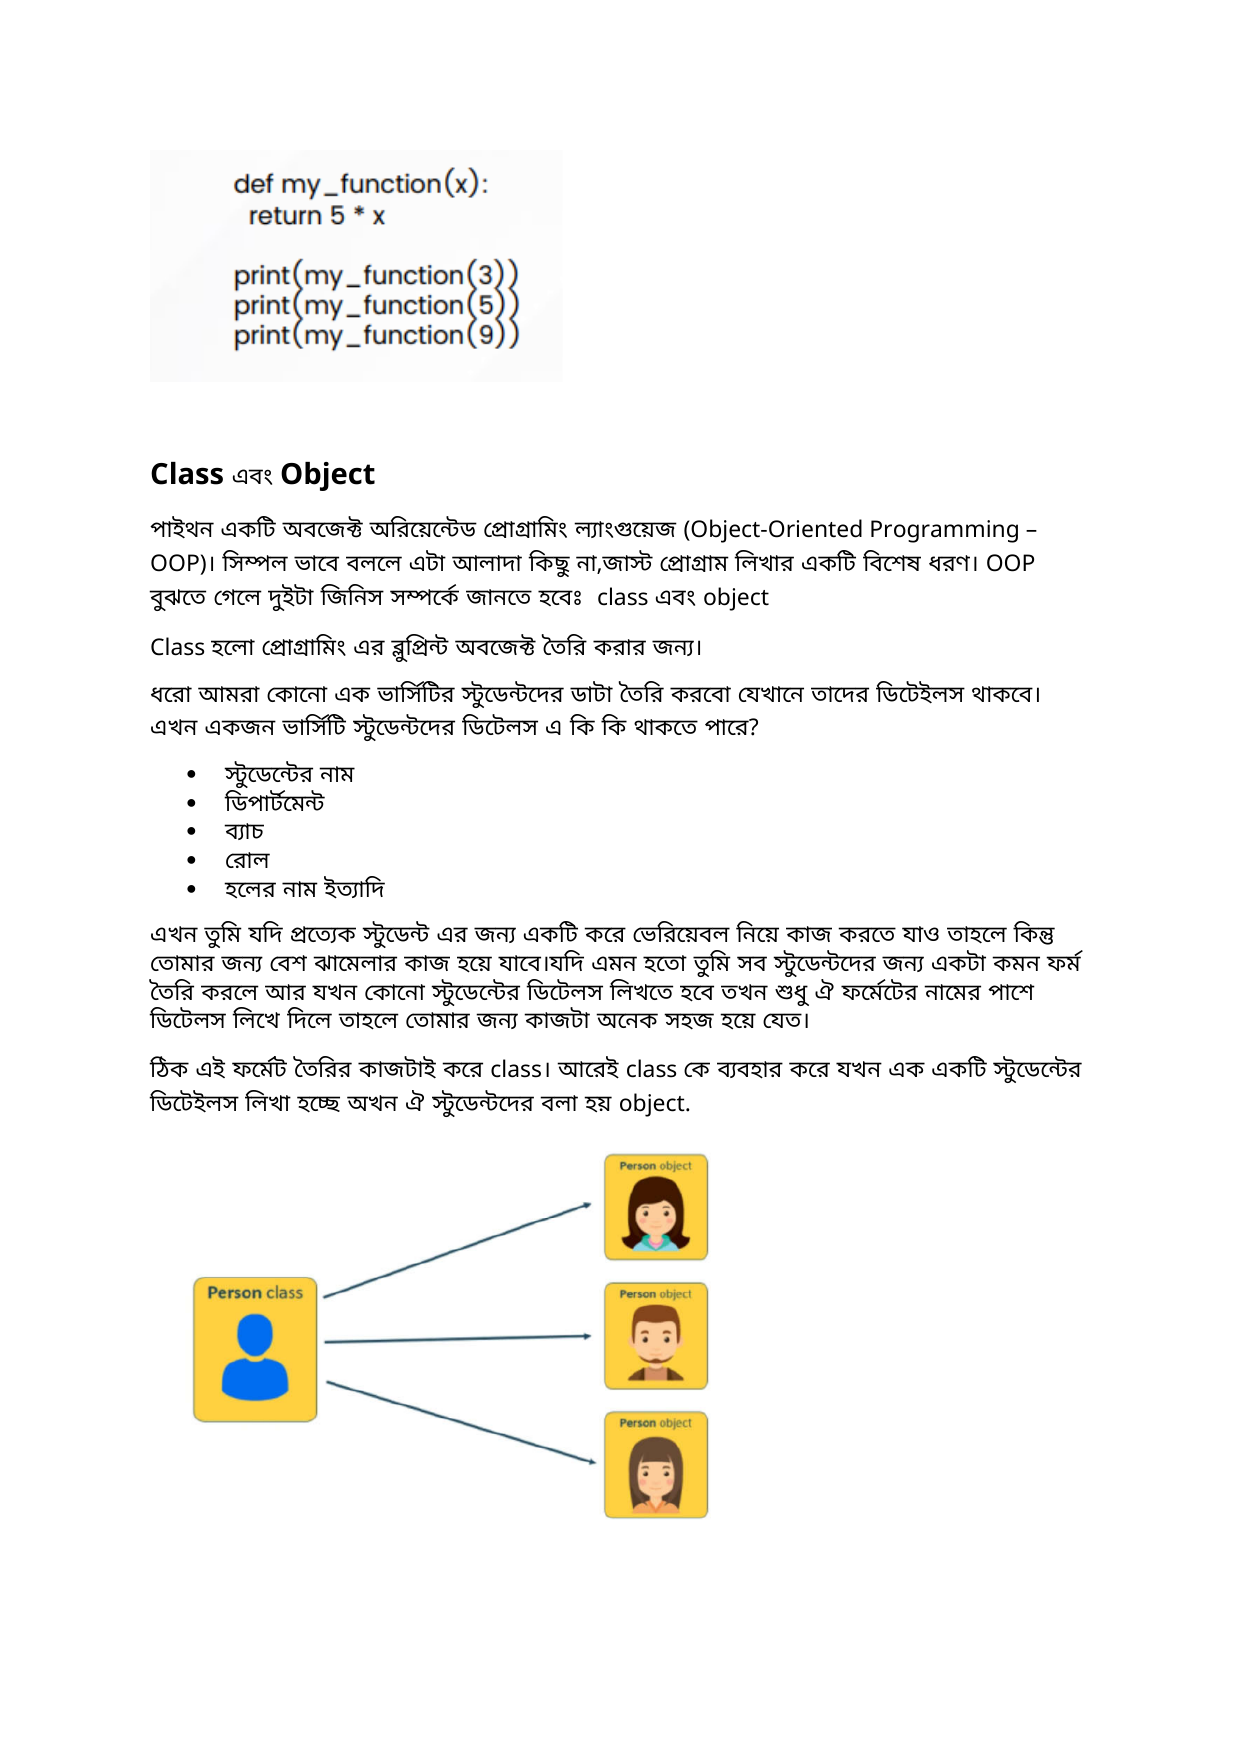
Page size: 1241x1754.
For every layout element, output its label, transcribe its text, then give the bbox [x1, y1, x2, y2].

picture [150, 150, 563, 382]
list ডিপার্টমেন্ট [187, 790, 1090, 816]
list হলের নাম ইত্যাদি [187, 876, 1090, 903]
list রোল [187, 847, 1090, 874]
text ধরো আমরা কোনো এক ভার্সিটির স্টুডেন্টদের ডাটা তৈরি করবো যেখানে তাদের ডিটেইলস থাকবে। এখন একজন ভার্সিটি স্টুডেন্টদের ডিটেলস এ কি কি থাকতে পারে? [150, 681, 1090, 742]
text ঠিক এই ফর্মেট তৈরির কাজটাই করে class। আরেই class কে ব্যবহার করে যখন এক একটি স্টুডেন্টের ডিটেইলস লিখা হচ্ছে অখন ঐ স্টুডেন্টদের বলা হয় object. [150, 1053, 1090, 1118]
text পাইথন একটি অবজেক্ট অরিয়েন্টেড প্রোগ্রামিং ল্যাংগুয়েজ (Object-Oriented Programming – OOP)। সিম্পল ভাবে বললে এটা আলাদা কিছু না,জাস্ট প্রোগ্রাম লিখার একটি বিশেষ ধরণ। OOP বুঝতে গেলে দুইটা জিনিস সম্পর্কে জানতে হবেঃ class এবং object [150, 513, 1090, 612]
text এখন তুমি যদি প্রত্যেক স্টুডেন্ট এর জন্য একটি করে ভেরিয়েবল নিয়ে কাজ করতে যাও তাহলে কিন্তু তোমার জন্য বেশ ঝামেলার কাজ হয়ে যাবে।যদি এমন হতো তুমি সব স্টুডেন্টদের জন্য একটা কমন ফর্ম তৈরি করলে আর যখন কোনো স্টুডেন্টের ডিটেলস লিখতে হবে তখন শুধু ঐ ফর্মেটের নামের পাশে ডিটেলস লিখে দিলে তাহলে তোমার জন্য কাজটা অনেক সহজ হয়ে যেত। [150, 921, 1090, 1034]
picture [150, 1137, 819, 1560]
list স্টুডেন্টের নাম [187, 761, 244, 788]
list স্টুডেন্টের নাম [238, 761, 1090, 788]
text Class হলো প্রোগ্রামিং এর ব্লুপ্রিন্ট অবজেক্ট তৈরি করার জন্য। [150, 631, 1090, 662]
list ব্যাচ [187, 818, 1090, 845]
text Class এবং Object [150, 453, 1090, 493]
